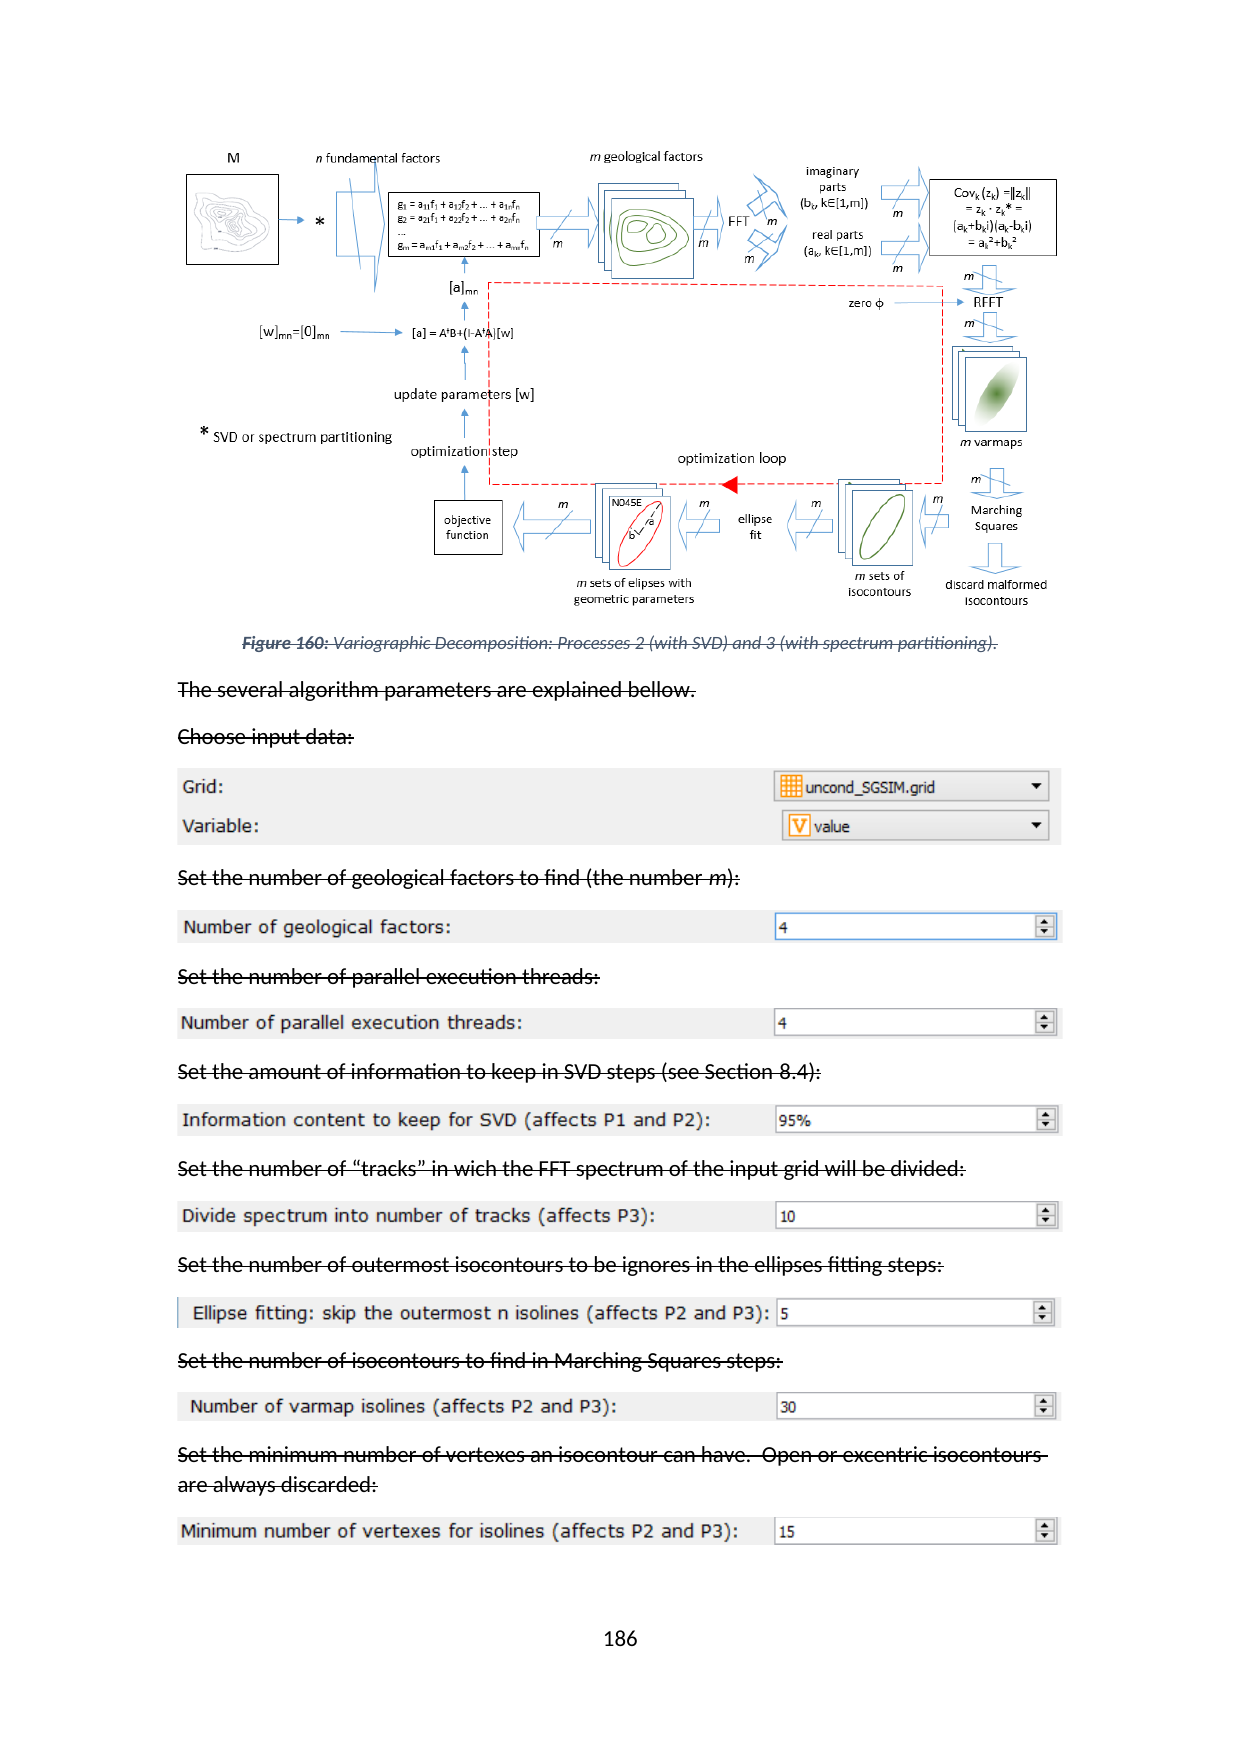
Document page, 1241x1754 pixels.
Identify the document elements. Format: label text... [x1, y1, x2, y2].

text Set the number of “tracks” in wich the FFT spectrum of the input grid will be divided: [177, 1154, 1063, 1183]
text Set the minimum number of vertexes an isocontour can have. Open or excentric isocontours are always discarded: [177, 1440, 1063, 1498]
text Set the number of parallel execution threads: [177, 962, 1063, 990]
text Choose input data: [177, 722, 1063, 750]
text The several algorithm parameters are explained bellow. [177, 675, 1063, 703]
text Set the number of outermost isocontours to be ignores in the ellipses fitting steps: [177, 1250, 1063, 1278]
text Set the number of geological factors to find (the number m): [177, 863, 1063, 891]
picture [177, 1008, 1063, 1039]
picture [177, 1392, 1062, 1421]
picture [177, 1297, 1062, 1328]
picture [177, 147, 1063, 613]
picture [177, 1201, 1063, 1232]
picture [177, 1517, 1062, 1545]
picture [177, 910, 1063, 943]
text Set the number of isocontours to find in Marching Squares steps: [177, 1346, 1063, 1374]
text Figure 160: Variographic Decomposition: Processes 2 (with SVD) and 3 (with spectrum partitioning). [177, 631, 1063, 654]
picture [177, 768, 1062, 845]
picture [177, 1104, 1063, 1136]
text Set the amount of information to keep in SVD steps (see Section 8.4): [177, 1057, 1063, 1086]
